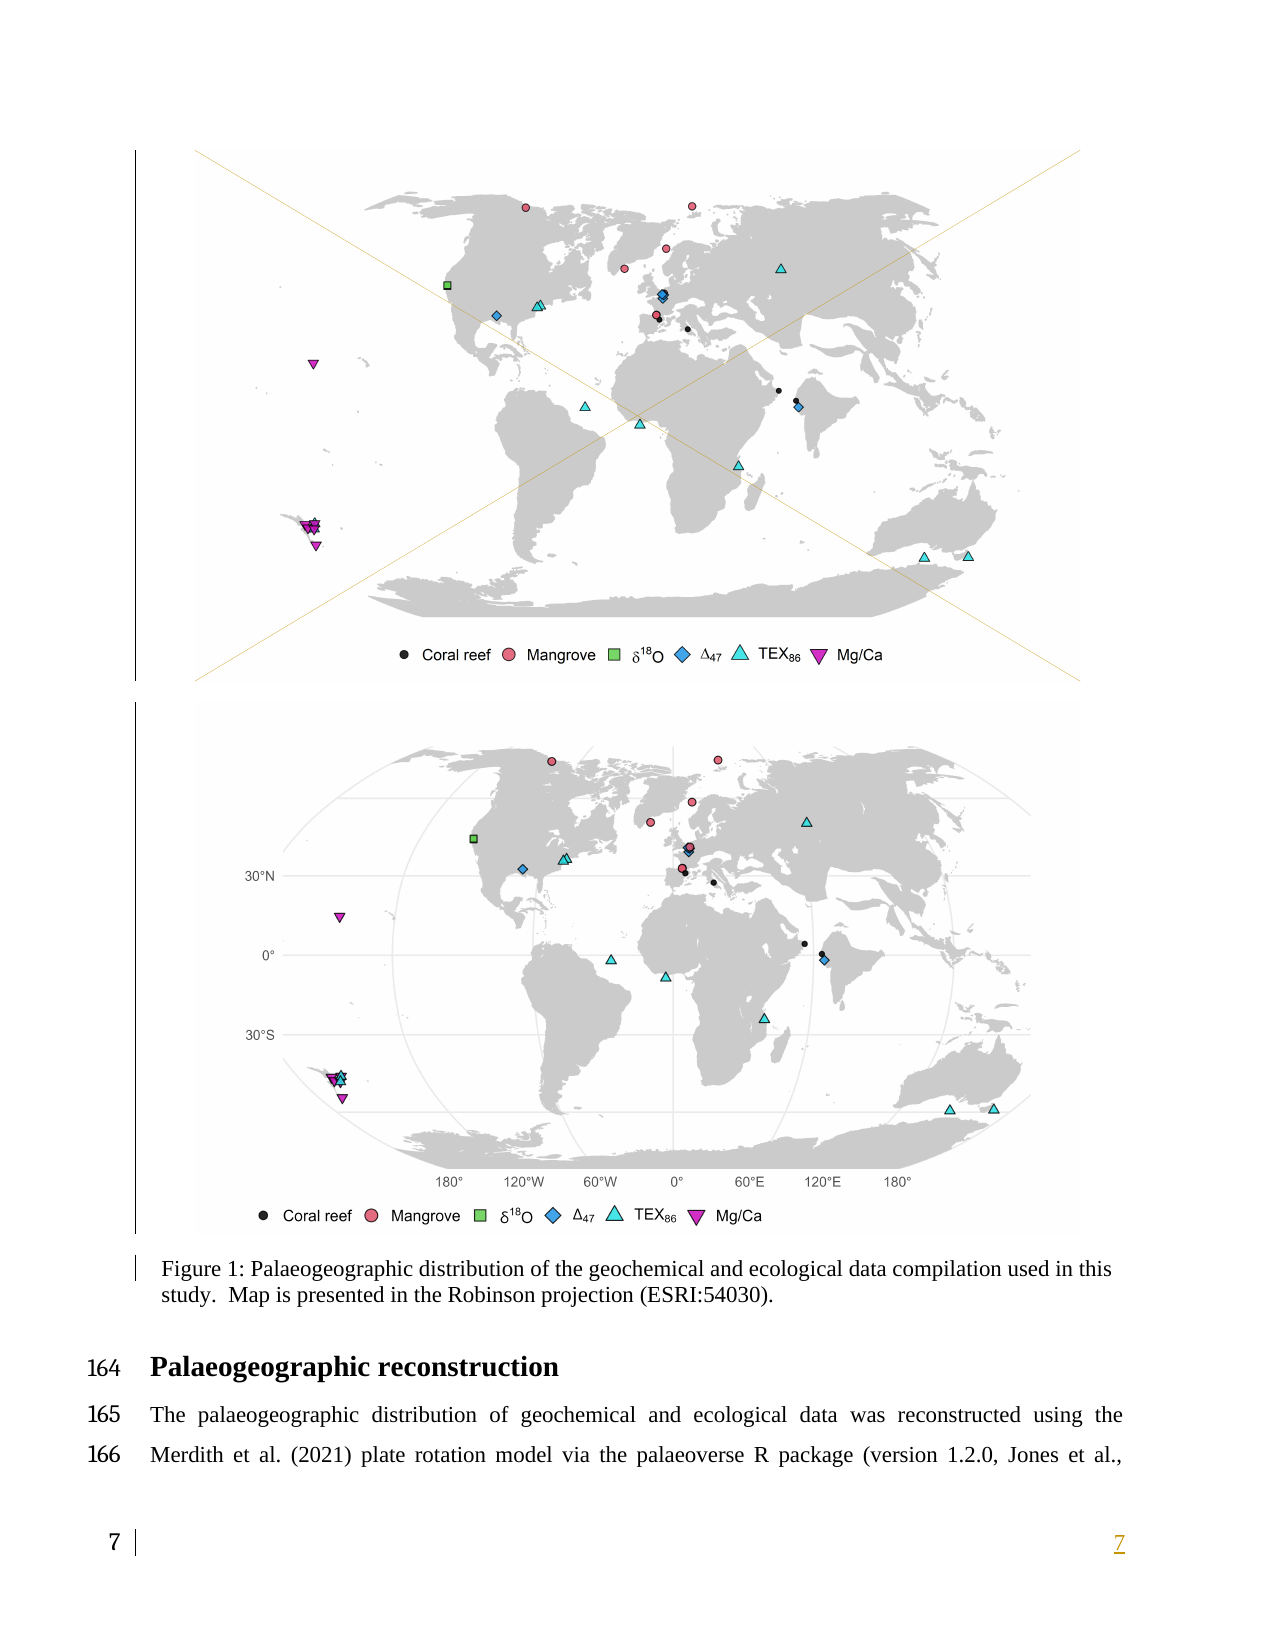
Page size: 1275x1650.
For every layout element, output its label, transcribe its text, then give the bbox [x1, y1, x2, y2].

picture [639, 151, 1081, 681]
picture [196, 417, 1079, 682]
subtitle Palaeogeographic reconstruction [150, 1349, 1125, 1382]
picture [197, 150, 1078, 415]
table_header Figure 1: Palaeogeographic distribution of the geochemical and ecological data compilation used in this study. Map is presented in the Robinson projection (ESRI:54030). [150, 150, 1125, 1328]
picture [194, 151, 636, 680]
picture [194, 702, 1081, 1234]
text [150, 1401, 1125, 1467]
